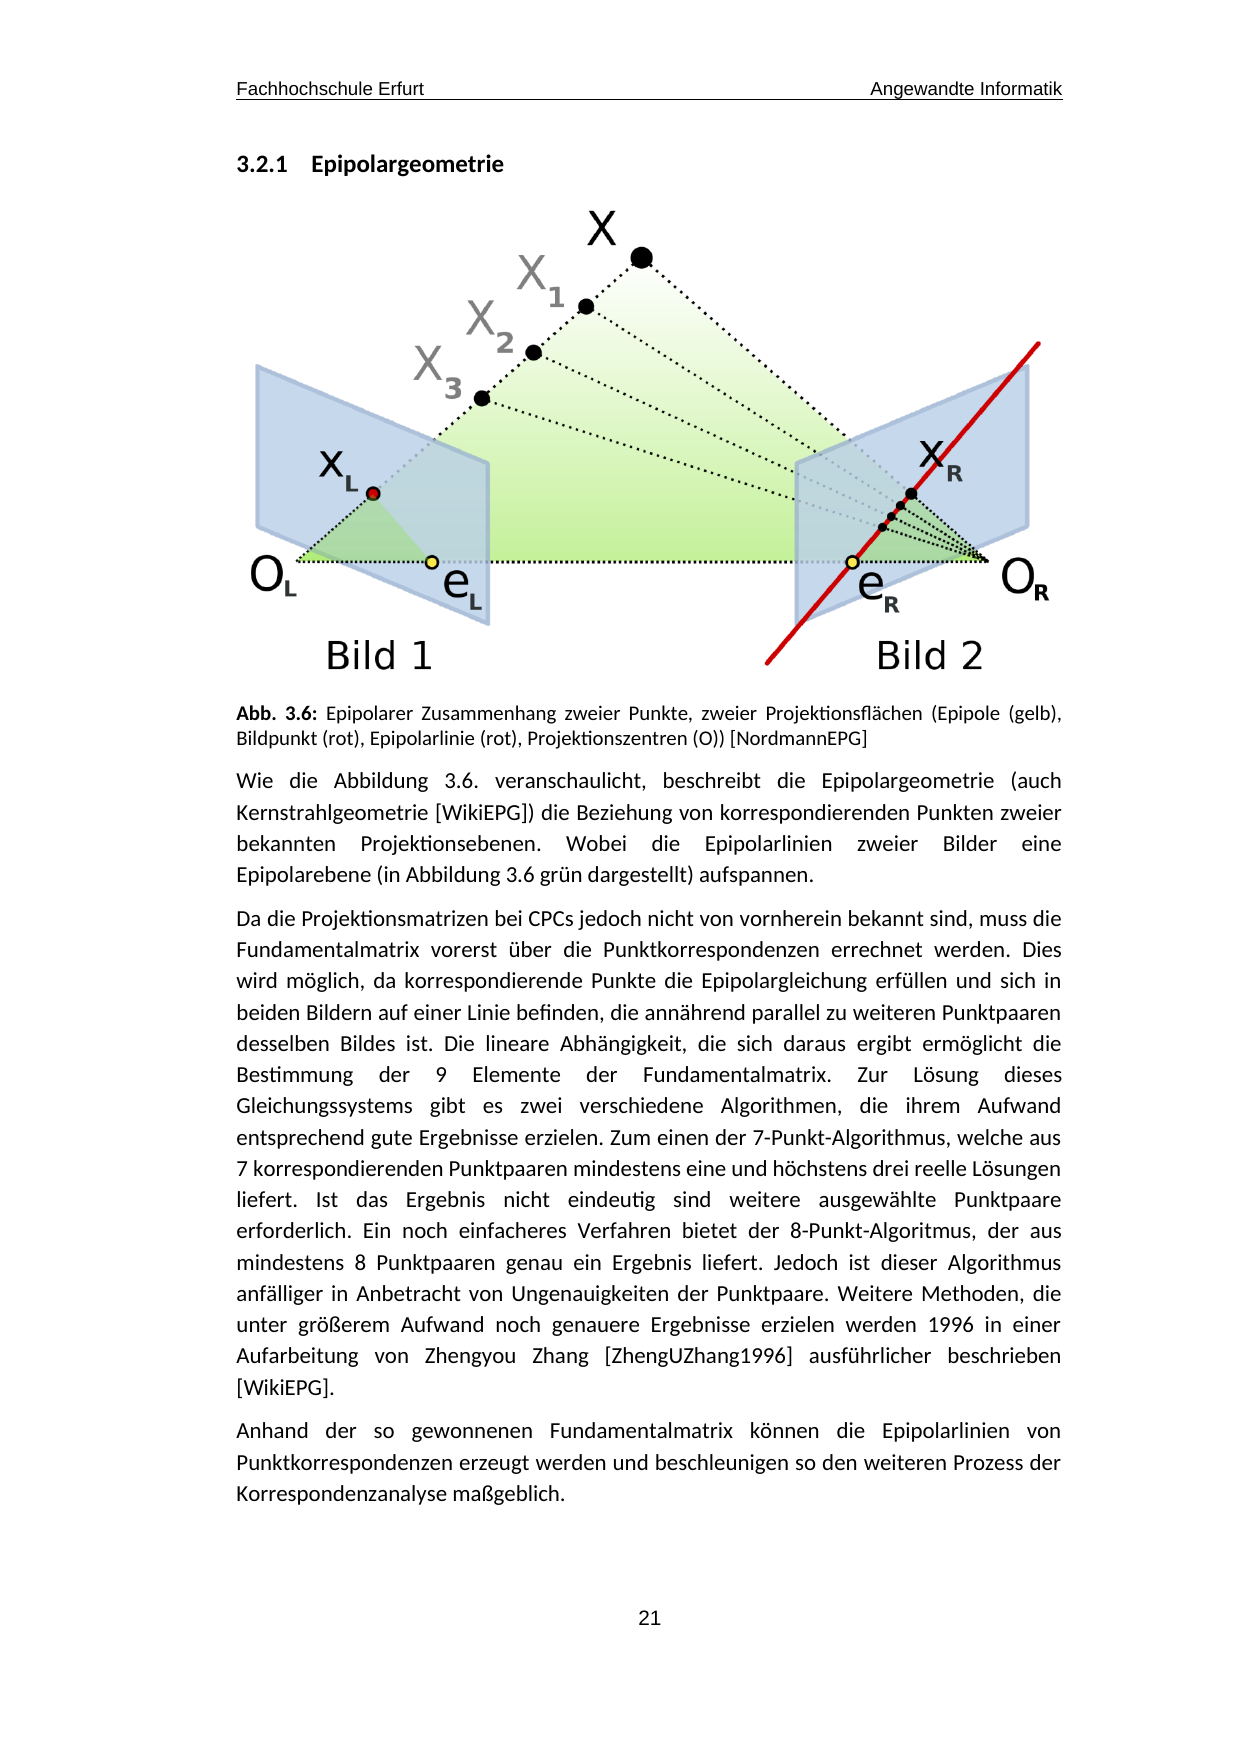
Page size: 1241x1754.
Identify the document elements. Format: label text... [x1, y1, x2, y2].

subtitle Epipolargeometrie [236, 148, 1063, 178]
picture [236, 184, 1063, 688]
text Anhand der so gewonnenen Fundamentalmatrix können die Epipolarlinien von Punktkorrespondenzen erzeugt werden und beschleunigen so den weiteren Prozess der Korrespondenzanalyse maßgeblich. [236, 1413, 1063, 1507]
text Abb. 3.6: Epipolarer Zusammenhang zweier Punkte, zweier Projektionsflächen (Epipole (gelb), Bildpunkt (rot), Epipolarlinie (rot), Projektionszentren (O)) [NordmannEPG] [236, 700, 1063, 751]
text Da die Projektionsmatrizen bei CPCs jedoch nicht von vornherein bekannt sind, muss die Fundamentalmatrix vorerst über die Punktkorrespondenzen errechnet werden. Dies wird möglich, da korrespondierende Punkte die Epipolargleichung erfüllen und sich in beiden Bildern auf einer Linie befinden, die annährend parallel zu weiteren Punktpaaren desselben Bildes ist. Die lineare Abhängigkeit, die sich daraus ergibt ermöglicht die Bestimmung der 9 Elemente der Fundamentalmatrix. Zur Lösung dieses Gleichungssystems gibt es zwei verschiedene Algorithmen, die ihrem Aufwand entsprechend gute Ergebnisse erzielen. Zum einen der 7-Punkt-Algorithmus, welche aus 7 korrespondierenden Punktpaaren mindestens eine und höchstens drei reelle Lösungen liefert. Ist das Ergebnis nicht eindeutig sind weitere ausgewählte Punktpaare erforderlich. Ein noch einfacheres Verfahren bietet der 8-Punkt-Algoritmus, der aus mindestens 8 Punktpaaren genau ein Ergebnis liefert. Jedoch ist dieser Algorithmus anfälliger in Anbetracht von Ungenauigkeiten der Punktpaare. Weitere Methoden, die unter größerem Aufwand noch genauere Ergebnisse erzielen werden 1996 in einer Aufarbeitung von Zhengyou Zhang [ZhengUZhang1996] ausführlicher beschrieben [WikiEPG]. [236, 901, 1063, 1401]
text Wie die Abbildung 3.6. veranschaulicht, beschreibt die Epipolargeometrie (auch Kernstrahlgeometrie [WikiEPG]) die Beziehung von korrespondierenden Punkten zweier bekannten Projektionsebenen. Wobei die Epipolarlinien zweier Bilder eine Epipolarebene (in Abbildung 3.6 grün dargestellt) aufspannen. [236, 763, 1063, 888]
